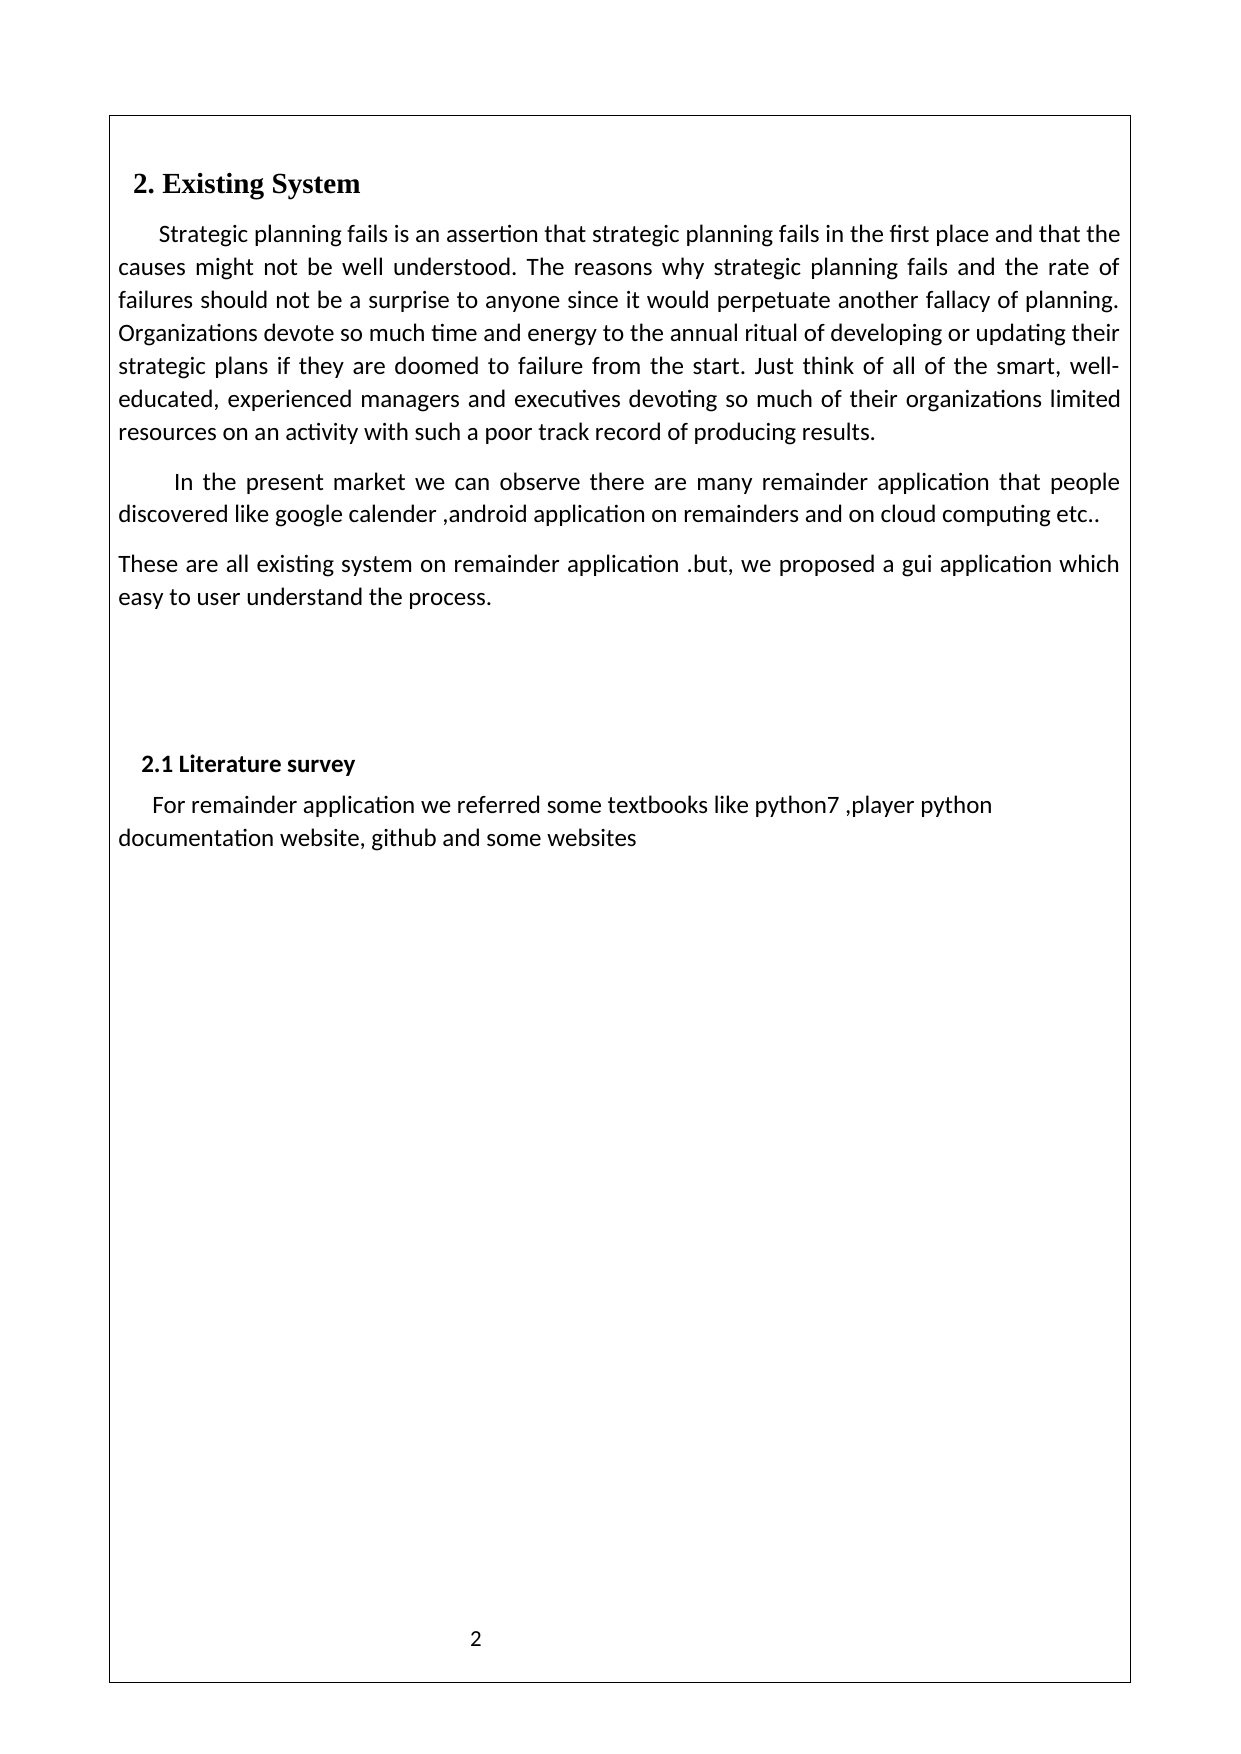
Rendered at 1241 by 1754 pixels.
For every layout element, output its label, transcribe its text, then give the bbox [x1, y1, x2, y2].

list Existing System [118, 166, 1122, 199]
text Strategic planning fails is an assertion that strategic planning fails in the first place and that the causes might not be well understood. The reasons why strategic planning fails and the rate of failures should not be a surprise to anyone since it would perpetuate another fallacy of planning. Organizations devote so much time and energy to the annual ritual of developing or updating their strategic plans if they are doomed to failure from the start. Just think of all of the smart, well-educated, experienced managers and executives devoting so much of their organizations limited resources on an activity with such a poor track record of producing results. [118, 219, 1122, 447]
text In the present market we can observe there are many remainder application that people discovered like google calender ,android application on remainders and on cloud computing etc.. [118, 466, 1122, 529]
text These are all existing system on remainder application .but, we proposed a gui application which easy to user understand the process. [118, 548, 1122, 612]
text For remainder application we referred some textbooks like python7 ,player python documentation website, github and some websites [118, 789, 1122, 853]
subtitle Literature survey [141, 748, 1122, 778]
